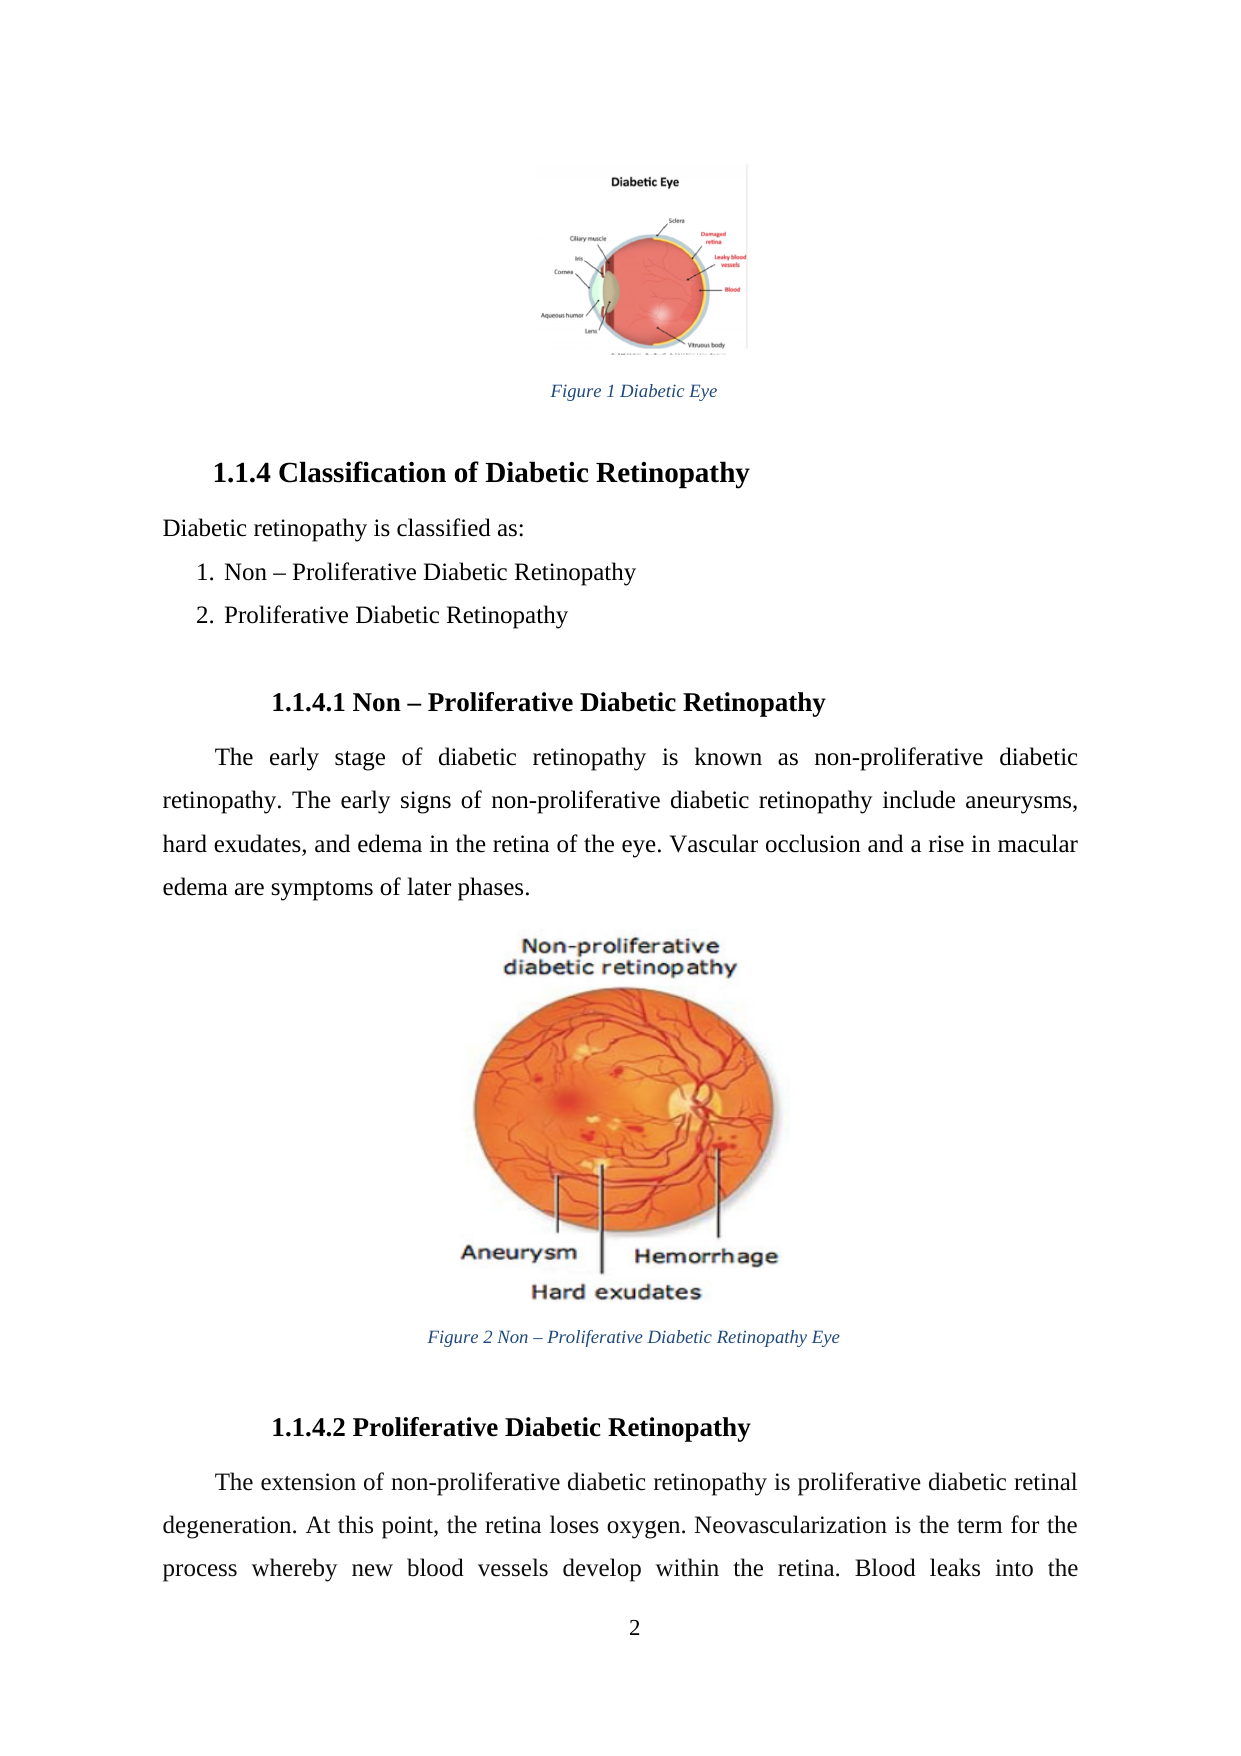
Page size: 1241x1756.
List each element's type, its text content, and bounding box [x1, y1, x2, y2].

picture [520, 164, 750, 355]
subtitle 1.1.4.1 Non – Proliferative Diabetic Retinopathy [271, 686, 1205, 717]
text The early stage of diabetic retinopathy is known as non-proliferative diabetic retinopathy. The early signs of non-proliferative diabetic retinopathy include aneurysms, hard exudates, and edema in the retina of the eye. Vascular occlusion and a rise in macular edema are symptoms of later phases. [162, 742, 1079, 901]
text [162, 1467, 1079, 1582]
text 2. Proliferative Diabetic Retinopathy [196, 600, 1079, 629]
text 1. Non – Proliferative Diabetic Retinopathy [196, 557, 1079, 585]
text Figure 1 Diabetic Eye [64, 379, 1205, 401]
text Diabetic retinopathy is classified as: [162, 513, 1079, 542]
picture [451, 915, 791, 1313]
subtitle 1.1.4.2 Proliferative Diabetic Retinopathy [271, 1411, 1205, 1442]
text Figure 2 Non – Proliferative Diabetic Retinopathy Eye [64, 1326, 1205, 1347]
subtitle 1.1.4 Classification of Diabetic Retinopathy [212, 455, 1136, 488]
